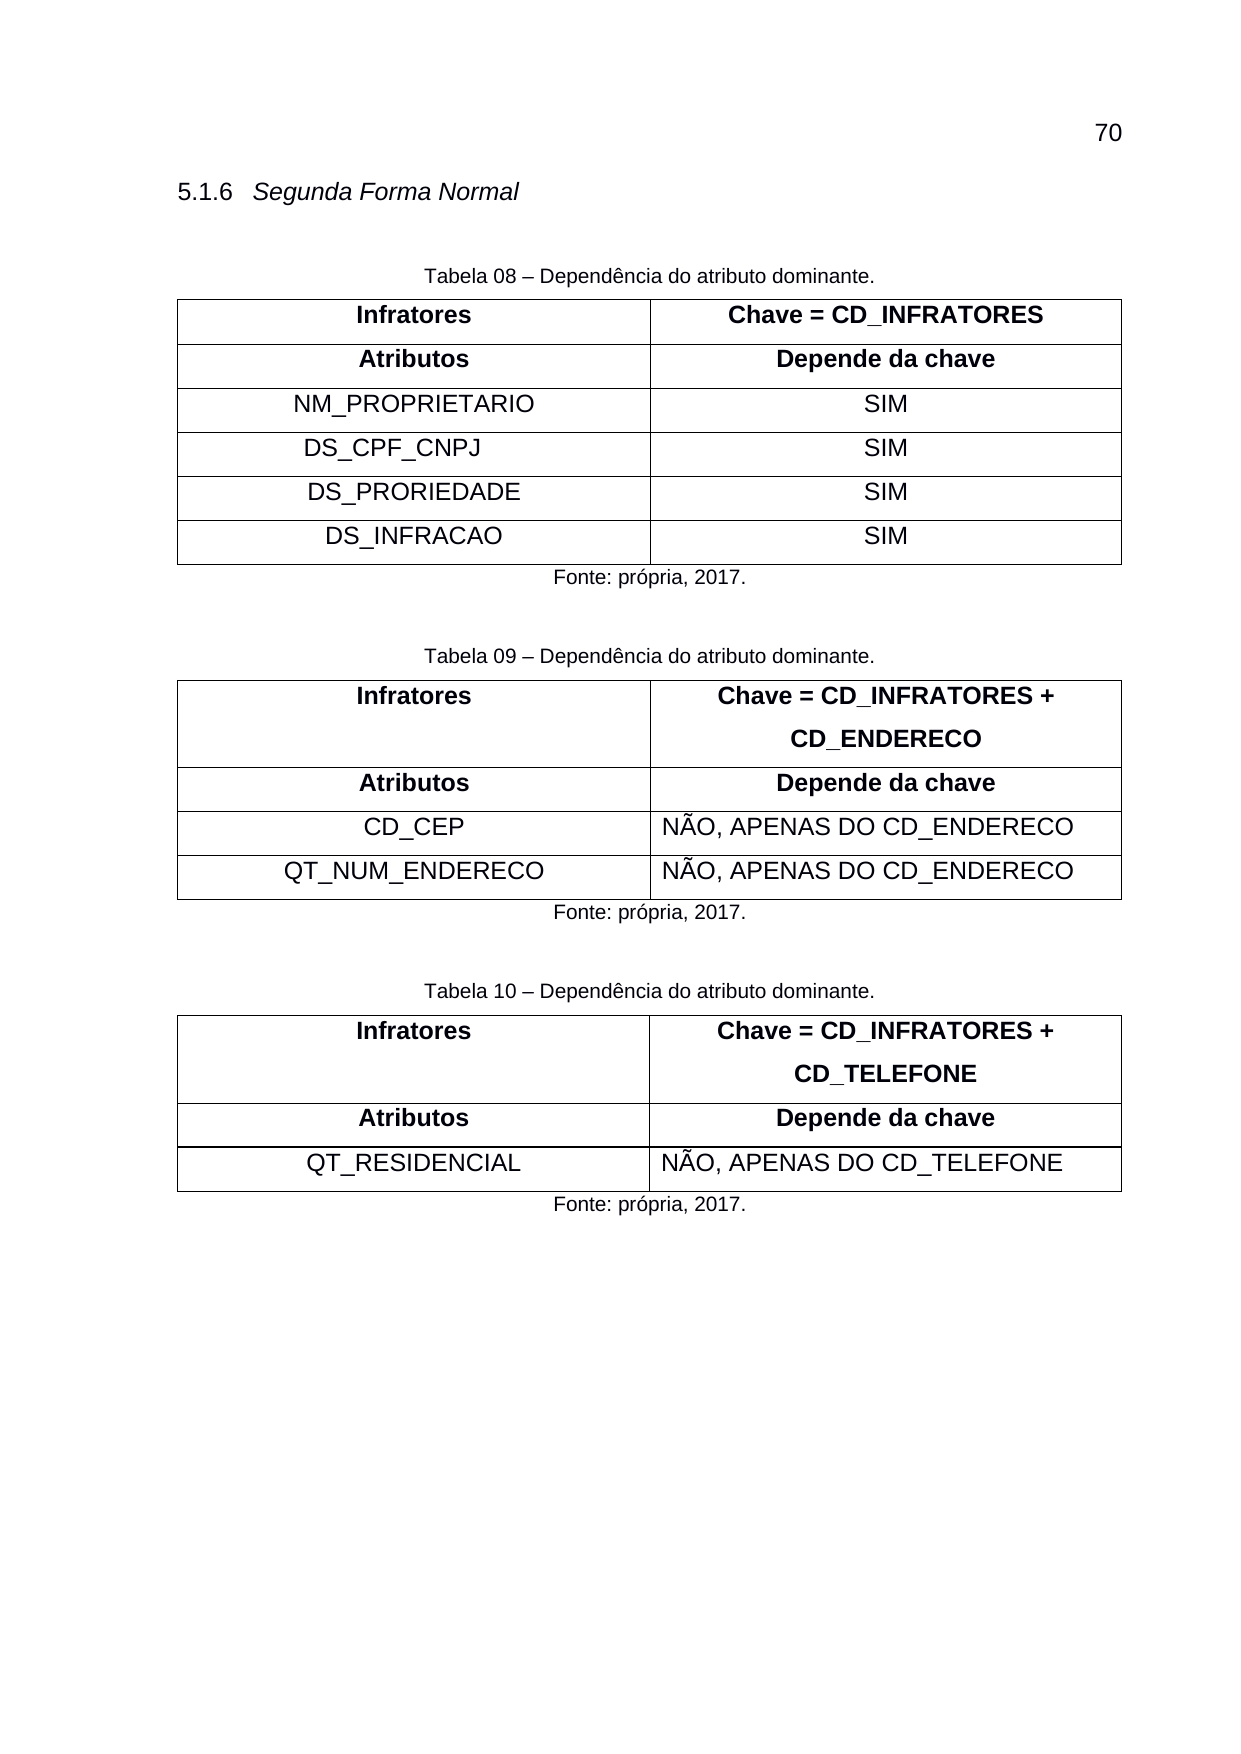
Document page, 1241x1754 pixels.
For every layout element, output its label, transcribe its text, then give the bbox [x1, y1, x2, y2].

table_cell NÃO, APENAS DO CD_ENDERECO [651, 812, 1121, 855]
table_cell SIM [651, 477, 1121, 520]
table_header Chave = CD_INFRATORES [651, 300, 1121, 343]
table_header Chave = CD_INFRATORES + CD_ENDERECO [651, 681, 1121, 767]
text Tabela 09 – Dependência do atributo dominante. [177, 644, 1122, 668]
table_header Infratores [178, 681, 650, 767]
table_cell Depende da chave [651, 345, 1121, 387]
table_cell DS_PRORIEDADE [178, 477, 650, 520]
table_cell Atributos [178, 768, 650, 811]
text Tabela 10 – Dependência do atributo dominante. [177, 979, 1122, 1003]
table_cell NM_PROPRIETARIO [178, 389, 650, 432]
table_cell SIM [651, 433, 1121, 476]
table_cell QT_NUM_ENDERECO [178, 856, 650, 899]
table_cell Depende da chave [651, 768, 1121, 811]
text Fonte: própria, 2017. [177, 900, 1122, 924]
table_header Chave = CD_INFRATORES + CD_TELEFONE [650, 1016, 1121, 1102]
table_cell DS_INFRACAO [178, 521, 650, 564]
table_cell NÃO, APENAS DO CD_ENDERECO [651, 856, 1121, 899]
text Fonte: própria, 2017. [177, 1192, 1122, 1216]
table_cell DS_CPF_CNPJ [178, 433, 650, 476]
table_cell NÃO, APENAS DO CD_TELEFONE [650, 1148, 1121, 1191]
table_cell Atributos [178, 345, 650, 387]
subtitle Segunda Forma Normal [177, 177, 1122, 206]
table_cell CD_CEP [178, 812, 650, 855]
table_header Infratores [178, 300, 650, 343]
text Fonte: própria, 2017. [177, 565, 1122, 589]
table_cell Atributos [178, 1104, 649, 1146]
table_cell SIM [651, 389, 1121, 432]
table_cell SIM [651, 521, 1121, 564]
table_cell Depende da chave [650, 1104, 1121, 1146]
text Tabela 08 – Dependência do atributo dominante. [177, 263, 1122, 287]
table_cell QT_RESIDENCIAL [178, 1148, 649, 1191]
table_header Infratores [178, 1016, 649, 1102]
